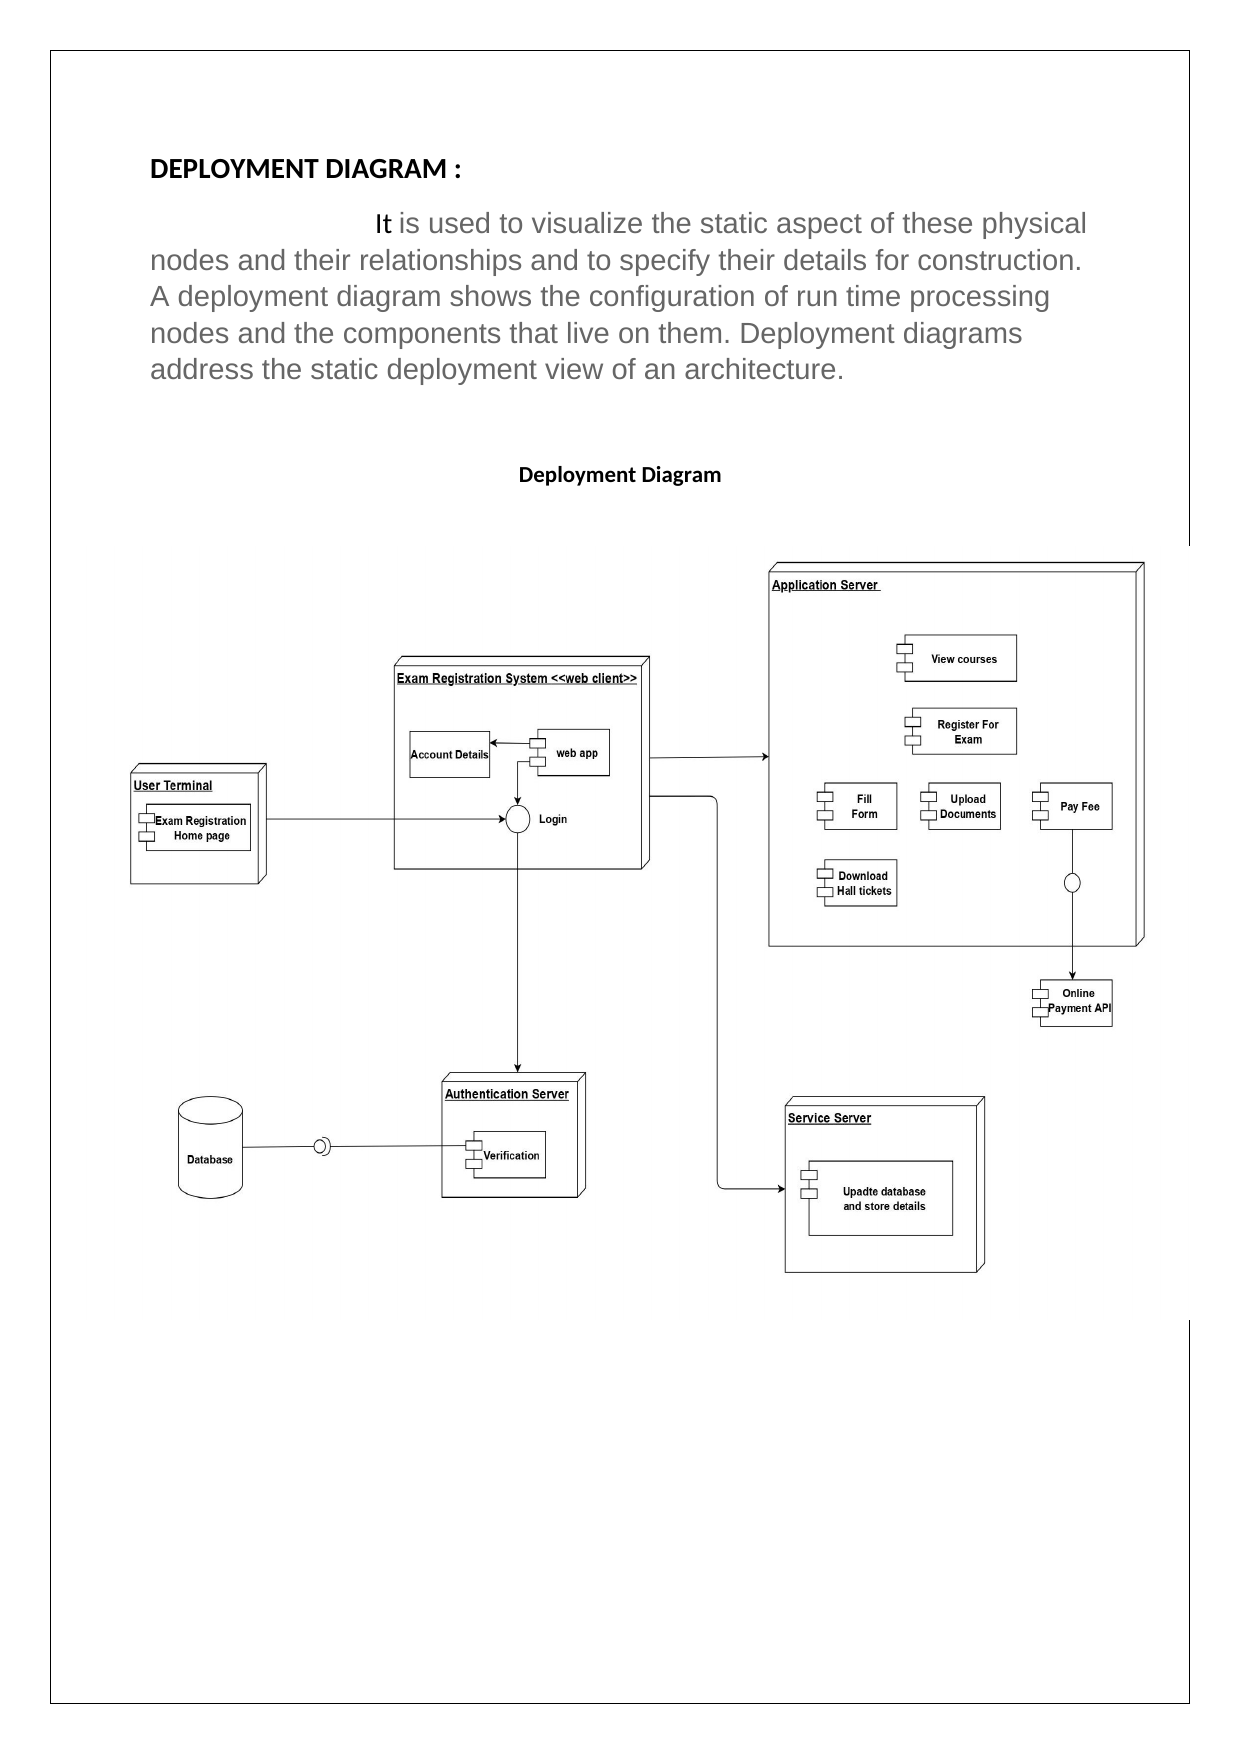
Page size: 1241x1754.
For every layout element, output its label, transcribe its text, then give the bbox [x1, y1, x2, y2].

picture [58, 546, 1215, 1318]
text Deployment Diagram [150, 460, 1090, 488]
text It is used to visualize the static aspect of these physical nodes and their relationships and to specify their details for construction. A deployment diagram shows the configuration of run time processing nodes and the components that live on them. Deployment diagrams address the static deployment view of an architecture. [150, 205, 1090, 385]
text DEPLOYMENT DIAGRAM : [150, 150, 1090, 186]
